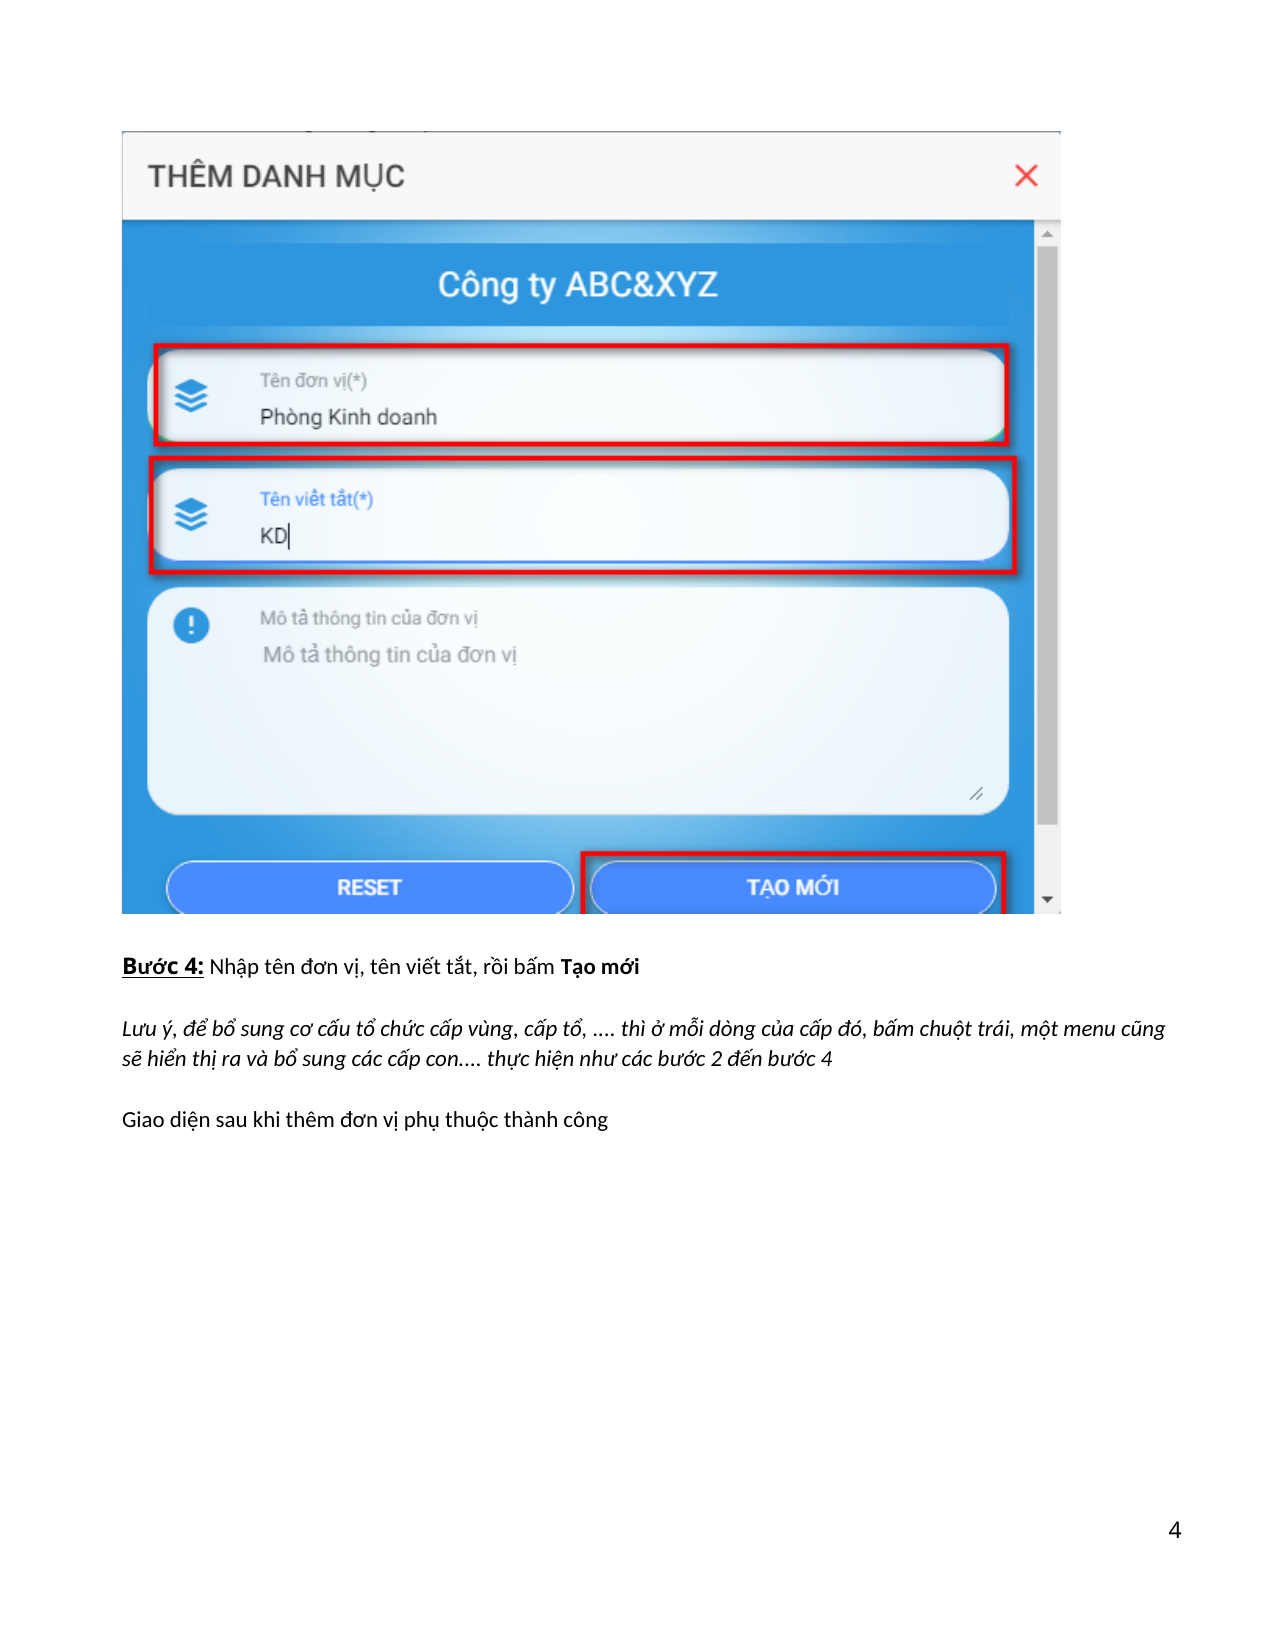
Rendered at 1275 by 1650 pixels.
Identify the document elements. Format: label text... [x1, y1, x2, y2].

list Bước 4: Nhập tên đơn vị, tên viết tắt, rồi bấm Tạo mới [122, 950, 1181, 981]
list Lưu ý, để bổ sung cơ cấu tổ chức cấp vùng, cấp tổ, .... thì ở mỗi dòng của cấp đó, bấm chuột trái, một menu cũng sẽ hiển thị ra và bổ sung các cấp con.... thực hiện như các bước 2 đến bước 4 [122, 1014, 1181, 1072]
picture [121, 131, 1061, 914]
list Giao diện sau khi thêm đơn vị phụ thuộc thành công [122, 1105, 1181, 1133]
